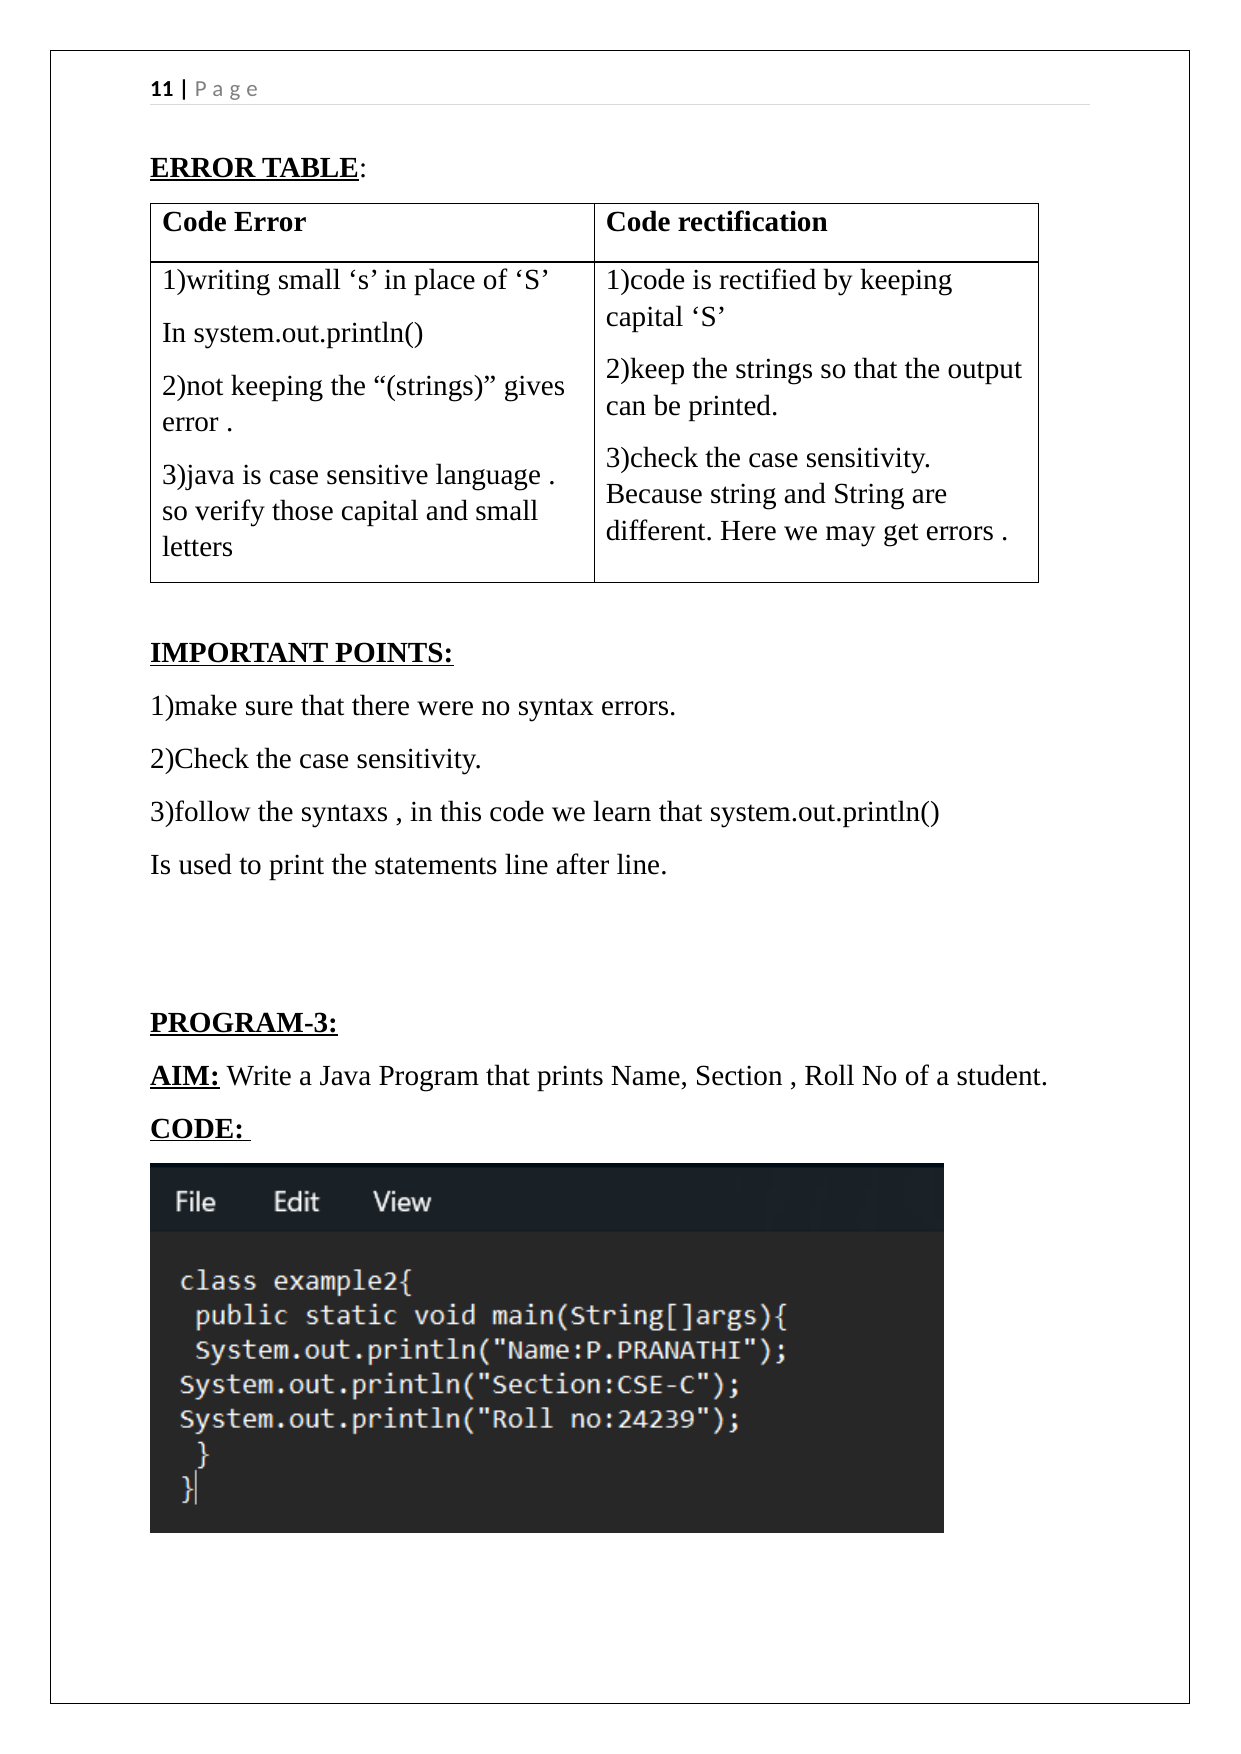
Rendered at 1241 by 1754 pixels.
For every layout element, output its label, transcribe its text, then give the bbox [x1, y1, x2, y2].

table_header Code Error [151, 204, 594, 261]
text AIM: Write a Java Program that prints Name, Section , Roll No of a student. [150, 1058, 1090, 1092]
table_cell 1)code is rectified by keeping capital ‘S’ 2)keep the strings so that the output can be printed. 3)check the case sensitivity. Because string and String are different. Here we may get errors . [595, 263, 1038, 582]
text PROGRAM-3: [150, 1005, 1090, 1039]
table_cell 1)writing small ‘s’ in place of ‘S’ In system.out.println() 2)not keeping the “(strings)” gives error . 3)java is case sensitive language . so verify those capital and small letters [151, 263, 594, 582]
text 1)make sure that there were no syntax errors. [150, 688, 1090, 722]
text 3)follow the syntaxs , in this code we learn that system.out.println() [150, 794, 1090, 827]
table_header Code rectification [595, 204, 1038, 261]
text Is used to print the statements line after line. [150, 847, 1090, 880]
text IMPORTANT POINTS: [150, 636, 1090, 669]
text 2)Check the case sensitivity. [150, 741, 1090, 775]
text ERROR TABLE: [150, 150, 1090, 183]
picture [150, 1163, 944, 1533]
text CODE: [150, 1111, 1090, 1144]
